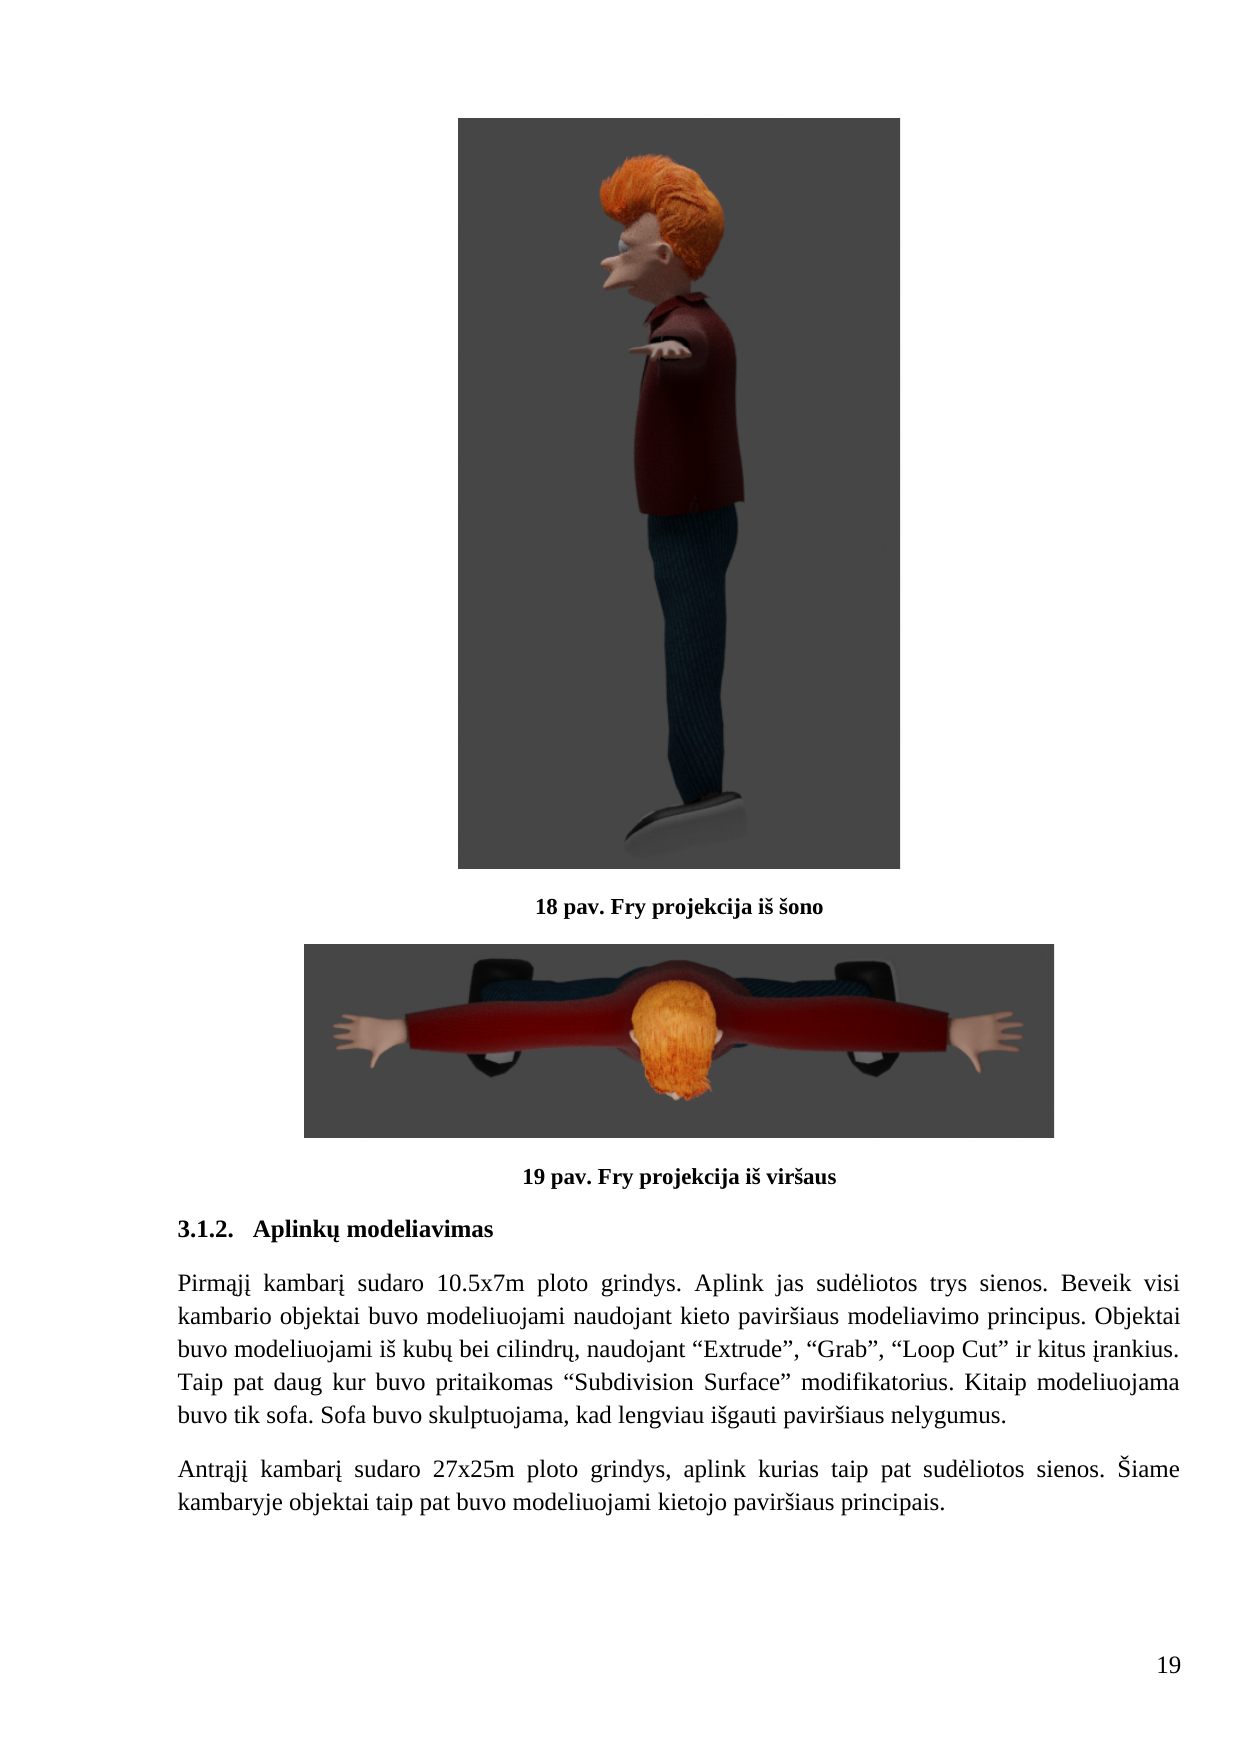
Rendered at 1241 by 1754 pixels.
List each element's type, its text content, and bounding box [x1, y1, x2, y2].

text Pirmąjį kambarį sudaro 10.5x7m ploto grindys. Aplink jas sudėliotos trys sienos. Beveik visi kambario objektai buvo modeliuojami naudojant kieto paviršiaus modeliavimo principus. Objektai buvo modeliuojami iš kubų bei cilindrų, naudojant “Extrude”, “Grab”, “Loop Cut” ir kitus įrankius. Taip pat daug kur buvo pritaikomas “Subdivision Surface” modifikatorius. Kitaip modeliuojama buvo tik sofa. Sofa buvo skulptuojama, kad lengviau išgauti paviršiaus nelygumus. [177, 1268, 1181, 1429]
picture [458, 118, 901, 869]
subtitle Aplinkų modeliavimas [177, 1214, 1181, 1243]
text 18 pav. Fry projekcija iš šono [177, 893, 1181, 919]
picture [304, 944, 1055, 1138]
text Antrąjį kambarį sudaro 27x25m ploto grindys, aplink kurias taip pat sudėliotos sienos. Šiame kambaryje objektai taip pat buvo modeliuojami kietojo paviršiaus principais. [177, 1454, 1181, 1516]
text 19 pav. Fry projekcija iš viršaus [177, 1163, 1181, 1189]
